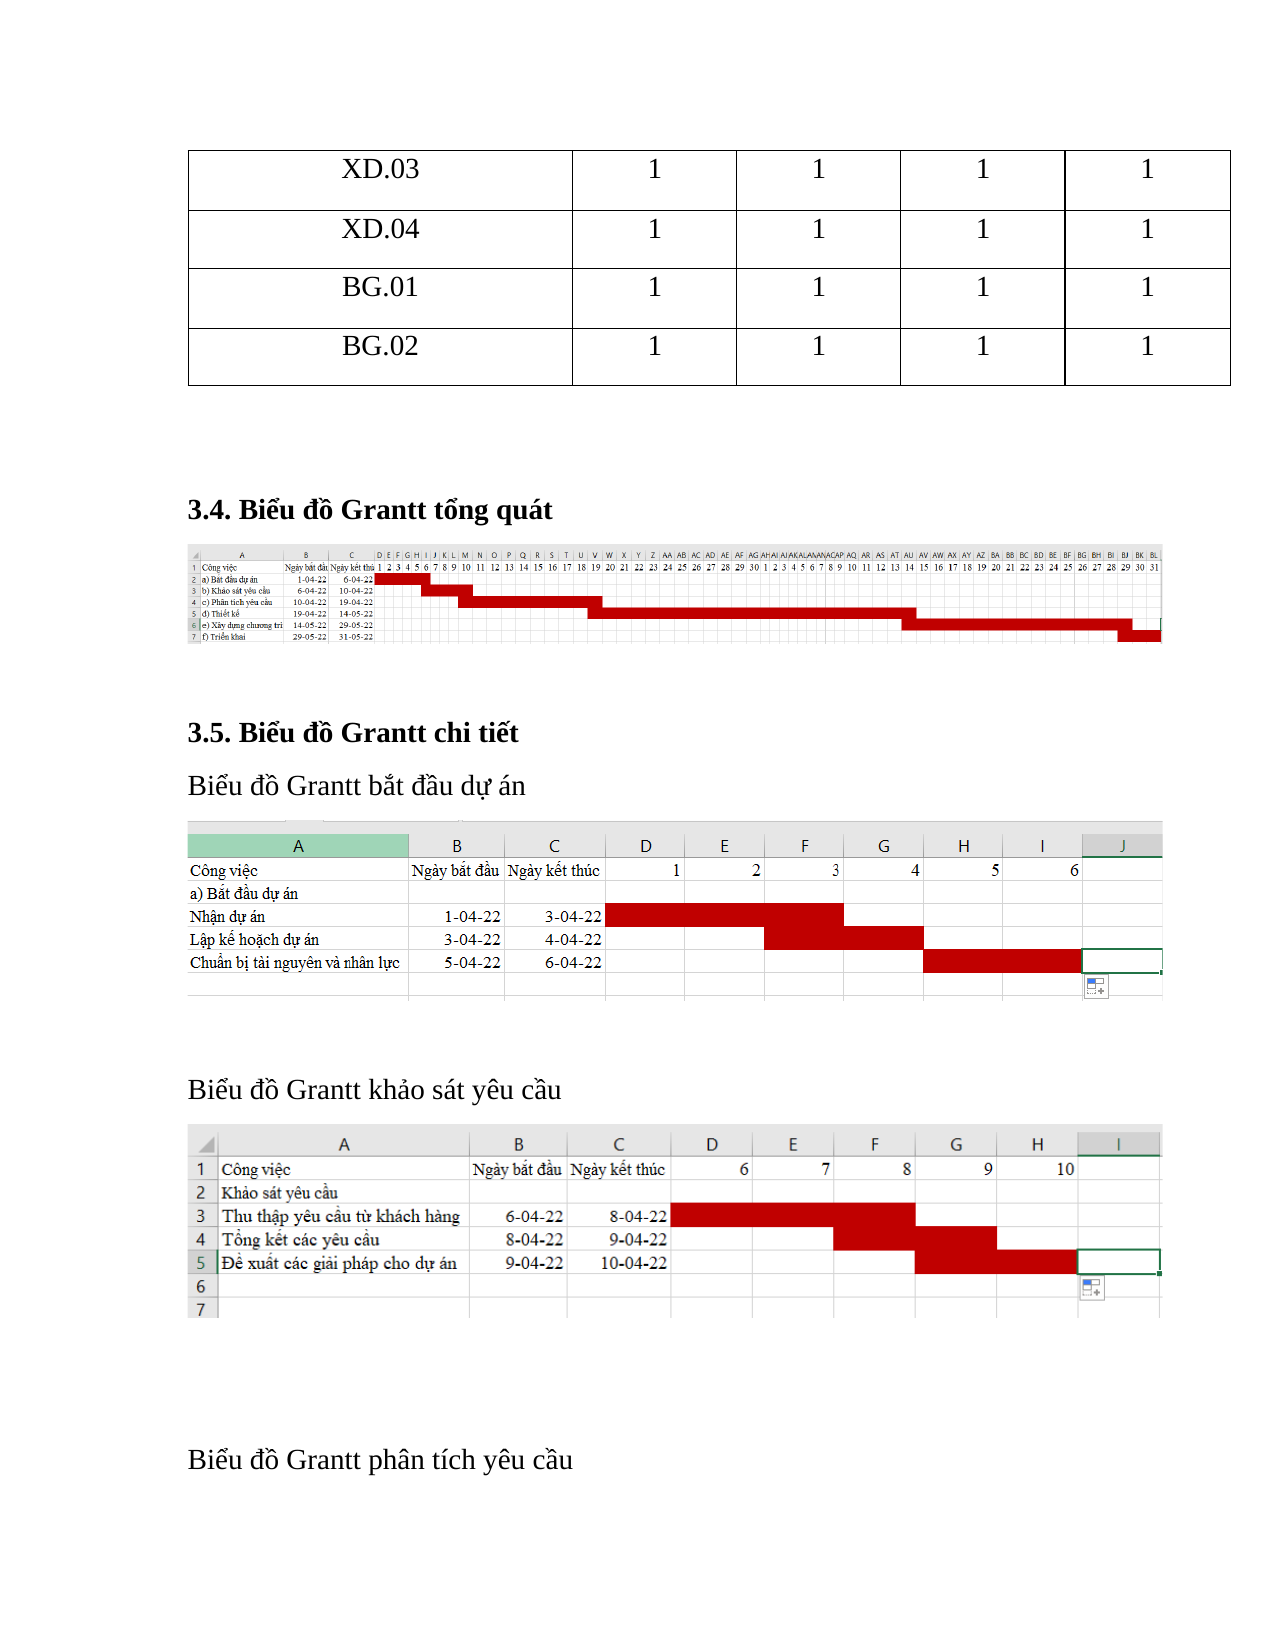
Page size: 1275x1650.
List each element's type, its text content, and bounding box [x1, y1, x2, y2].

table_cell 1 [901, 329, 1064, 385]
table_cell 1 [573, 211, 736, 268]
text 3.5. Biểu đồ Grantt chi tiết [187, 715, 1125, 748]
text Biểu đồ Grantt khảo sát yêu cầu [187, 1072, 1125, 1106]
picture [187, 544, 1163, 644]
table_cell 1 [737, 151, 900, 210]
table_cell 1 [573, 329, 736, 385]
picture [187, 820, 1163, 1001]
table_cell BG.02 [189, 329, 572, 385]
table_cell 1 [1066, 151, 1230, 210]
table_cell 1 [737, 211, 900, 268]
table_cell XD.03 [189, 151, 572, 210]
table_cell 1 [573, 151, 736, 210]
text 3.4. Biểu đồ Grantt tổng quát [187, 492, 1125, 525]
table_cell 1 [901, 211, 1064, 268]
table_cell 1 [737, 329, 900, 385]
text Biểu đồ Grantt bắt đầu dự án [187, 768, 1125, 801]
table_cell 1 [573, 269, 736, 327]
picture [187, 1124, 1163, 1318]
table_cell 1 [737, 269, 900, 327]
table_cell 1 [901, 269, 1064, 327]
table_cell 1 [1066, 211, 1230, 268]
table_cell 1 [1066, 329, 1230, 385]
table_cell 1 [1066, 269, 1230, 327]
table_cell 1 [901, 151, 1064, 210]
text Biểu đồ Grantt phân tích yêu cầu [187, 1442, 1125, 1476]
table_cell BG.01 [189, 269, 572, 327]
table_cell XD.04 [189, 211, 572, 268]
